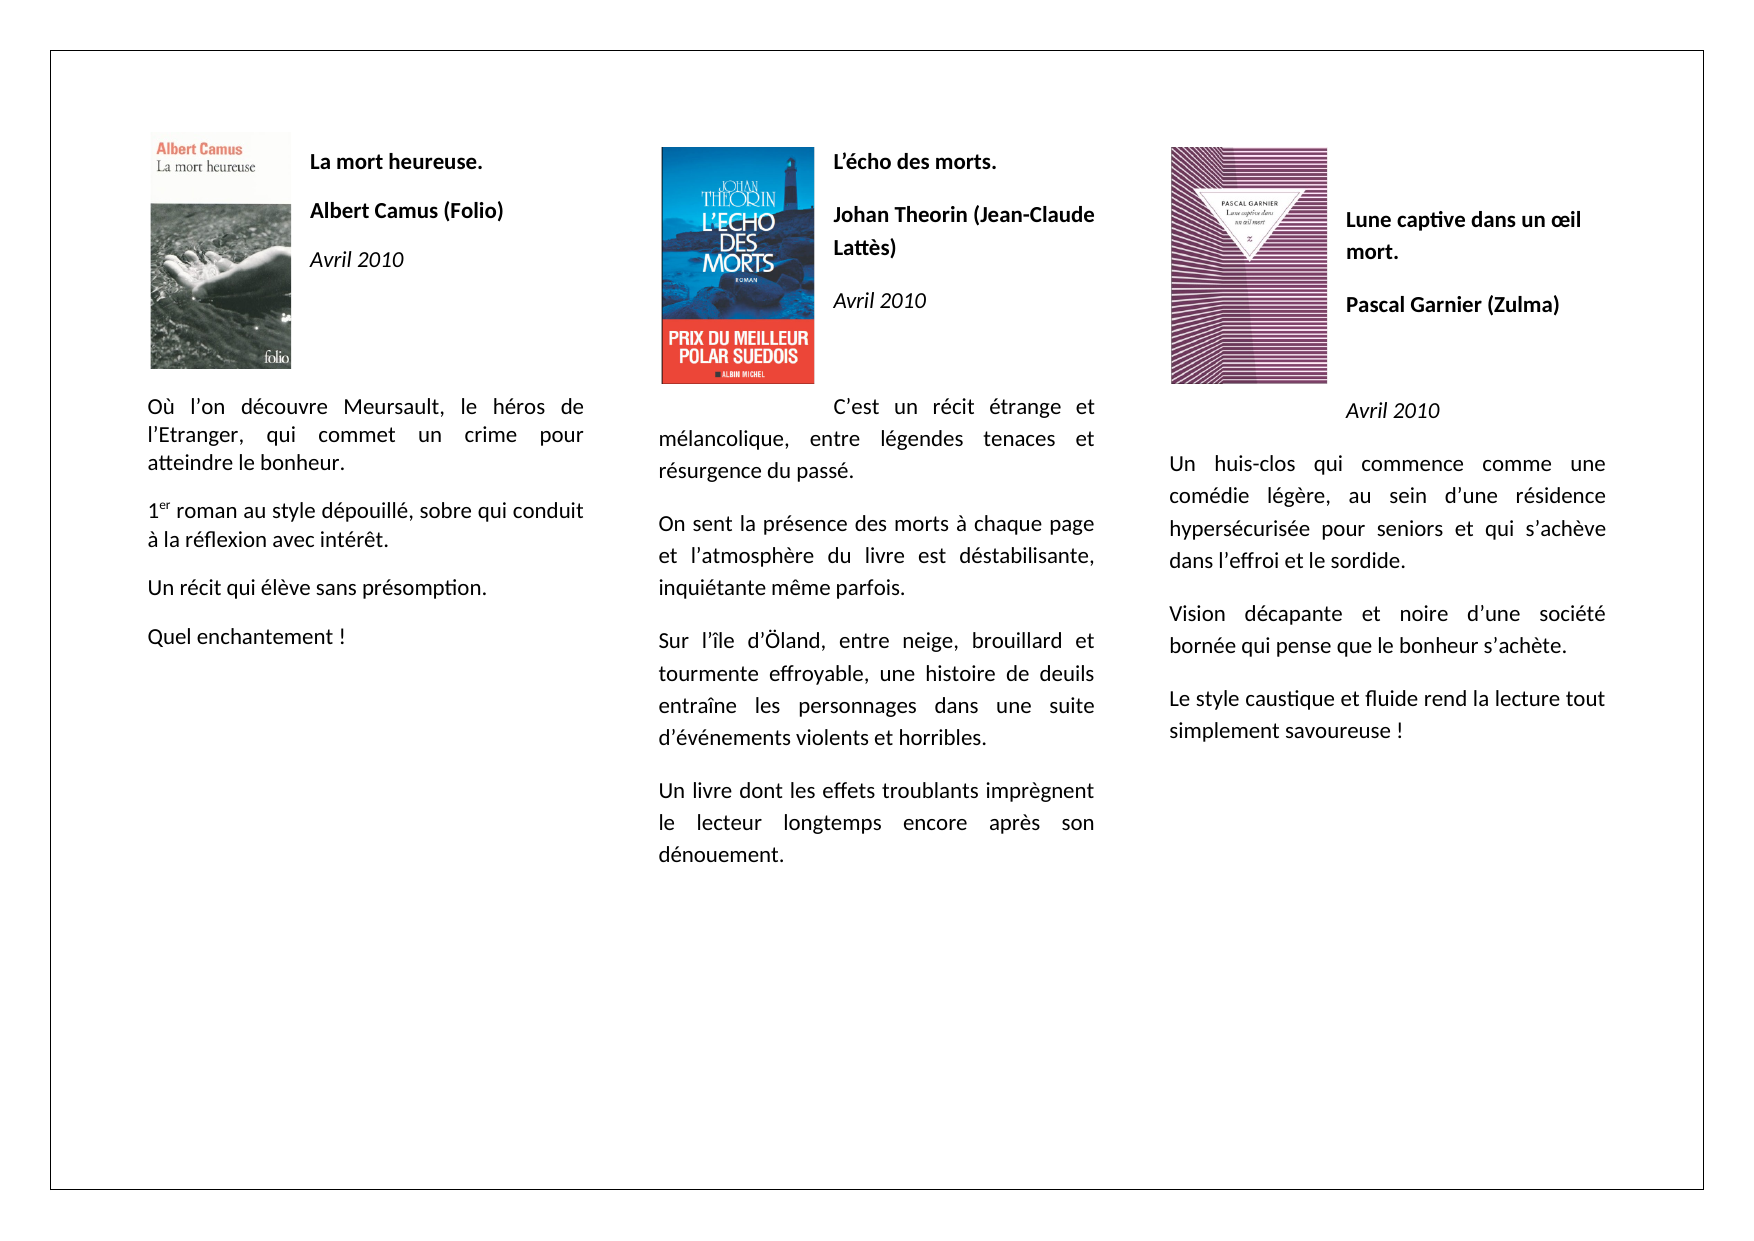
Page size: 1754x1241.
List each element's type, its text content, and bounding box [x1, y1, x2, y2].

picture [1171, 147, 1328, 382]
text La mort heureuse. [291, 147, 584, 176]
picture [150, 132, 291, 367]
text Un livre dont les effets troublants imprègnent le lecteur longtemps encore après son dénouement. [658, 776, 1095, 868]
text Quel enchantement ! [147, 622, 584, 650]
picture [661, 157, 815, 382]
text Avril 2010 [815, 286, 1095, 314]
picture [661, 147, 815, 164]
text Pascal Garnier (Zulma) [1328, 290, 1606, 318]
text Sur l’île d’Öland, entre neige, brouillard et tourmente effroyable, une histoire de deuils entraîne les personnages dans une suite d’événements violents et horribles. [658, 627, 1095, 751]
text Johan Theorin (Jean-Claude Lattès) [815, 201, 1095, 261]
text Vision décapante et noire d’une société bornée qui pense que le bonheur s’achète. [1169, 599, 1606, 659]
text Où l’on découvre Meursault, le héros de l’Etranger, qui commet un crime pour atteindre le bonheur. [147, 392, 584, 476]
picture [661, 280, 685, 291]
text Avril 2010 [291, 245, 584, 273]
text Un récit qui élève sans présomption. [147, 573, 584, 602]
text Un huis-clos qui commence comme une comédie légère, au sein d’une résidence hypersécurisée pour seniors et qui s’achève dans l’effroi et le sordide. [1169, 449, 1606, 574]
text C’est un récit étrange et mélancolique, entre légendes tenaces et résurgence du passé. [658, 392, 1095, 484]
text L’écho des morts. [815, 147, 1095, 176]
text 1er roman au style dépouillé, sobre qui conduit à la réflexion avec intérêt. [147, 497, 584, 553]
text Lune captive dans un œil mort. [1328, 205, 1606, 265]
text Albert Camus (Folio) [291, 196, 584, 224]
text Avril 2010 [1169, 396, 1606, 424]
text Le style caustique et fluide rend la lecture tout simplement savoureuse ! [1169, 684, 1606, 744]
picture [690, 258, 702, 263]
text On sent la présence des morts à chaque page et l’atmosphère du livre est déstabilisante, inquiétante même parfois. [658, 509, 1095, 602]
